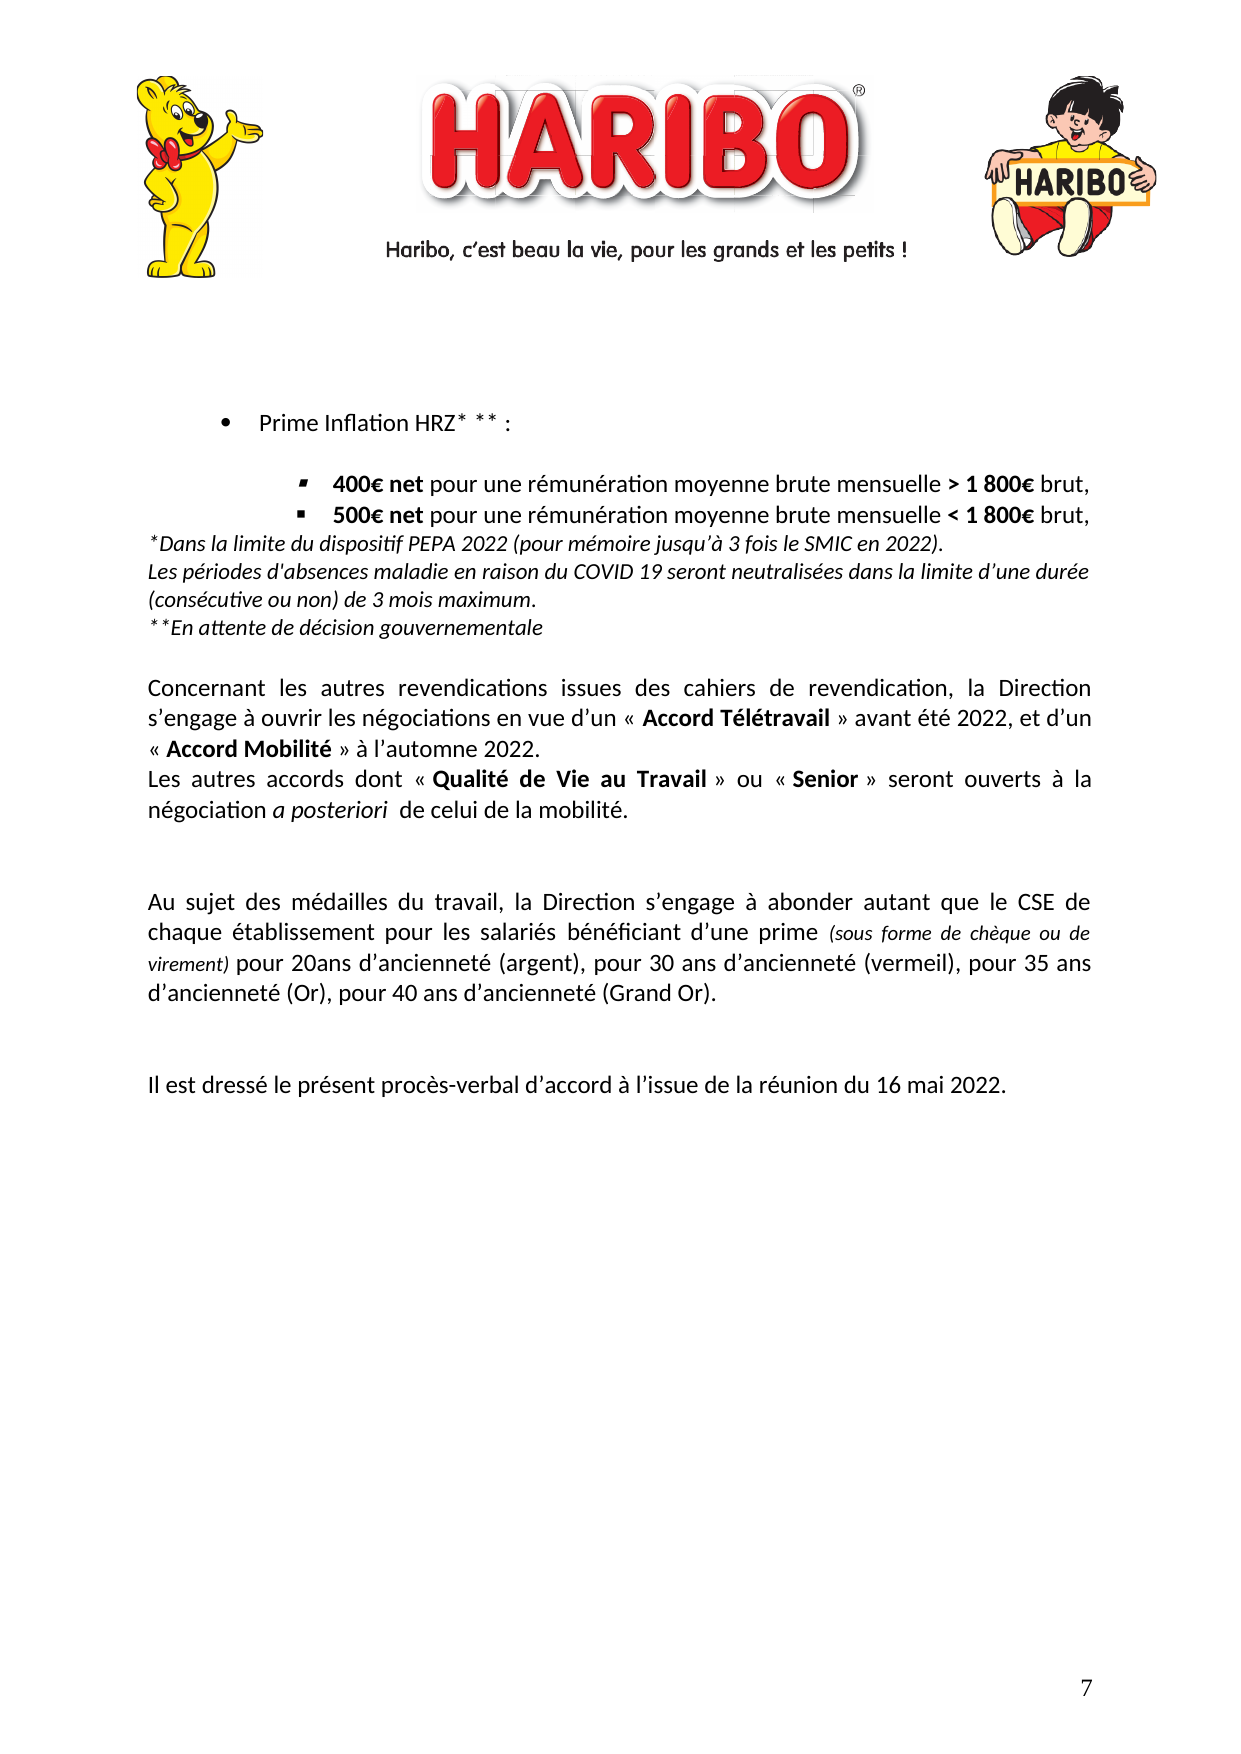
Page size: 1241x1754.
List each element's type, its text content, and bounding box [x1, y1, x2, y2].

text Les périodes d'absences maladie en raison du COVID 19 seront neutralisées dans la limite d’une durée (consécutive ou non) de 3 mois maximum. [148, 557, 1093, 613]
text Les autres accords dont « Qualité de Vie au Travail » ou « Senior » seront ouverts à la négociation a posteriori de celui de la mobilité. [148, 763, 1093, 824]
picture [984, 76, 1157, 257]
list Prime Inflation HRZ* ** : [221, 407, 1093, 438]
list 400€ net pour une rémunération moyenne brute mensuelle > 1 800€ brut, [295, 468, 1093, 499]
text **En attente de décision gouvernementale [148, 613, 1093, 641]
text *Dans la limite du dispositif PEPA 2022 (pour mémoire jusqu’à 3 fois le SMIC en 2022). [148, 529, 1093, 557]
picture [386, 240, 906, 262]
text Concernant les autres revendications issues des cahiers de revendication, la Direction s’engage à ouvrir les négociations en vue d’un « Accord Télétravail » avant été 2022, et d’un « Accord Mobilité » à l’automne 2022. [148, 672, 1093, 763]
picture [416, 75, 874, 213]
text Il est dressé le présent procès-verbal d’accord à l’issue de la réunion du 16 mai 2022. [148, 1069, 1093, 1099]
text Au sujet des médailles du travail, la Direction s’engage à abonder autant que le CSE de chaque établissement pour les salariés bénéficiant d’une prime (sous forme de chèque ou de virement) pour 20ans d’ancienneté (argent), pour 30 ans d’ancienneté (vermeil), pour 35 ans d’ancienneté (Or), pour 40 ans d’ancienneté (Grand Or). [148, 886, 1093, 1008]
picture [136, 76, 264, 278]
list 500€ net pour une rémunération moyenne brute mensuelle < 1 800€ brut, [295, 499, 1093, 529]
